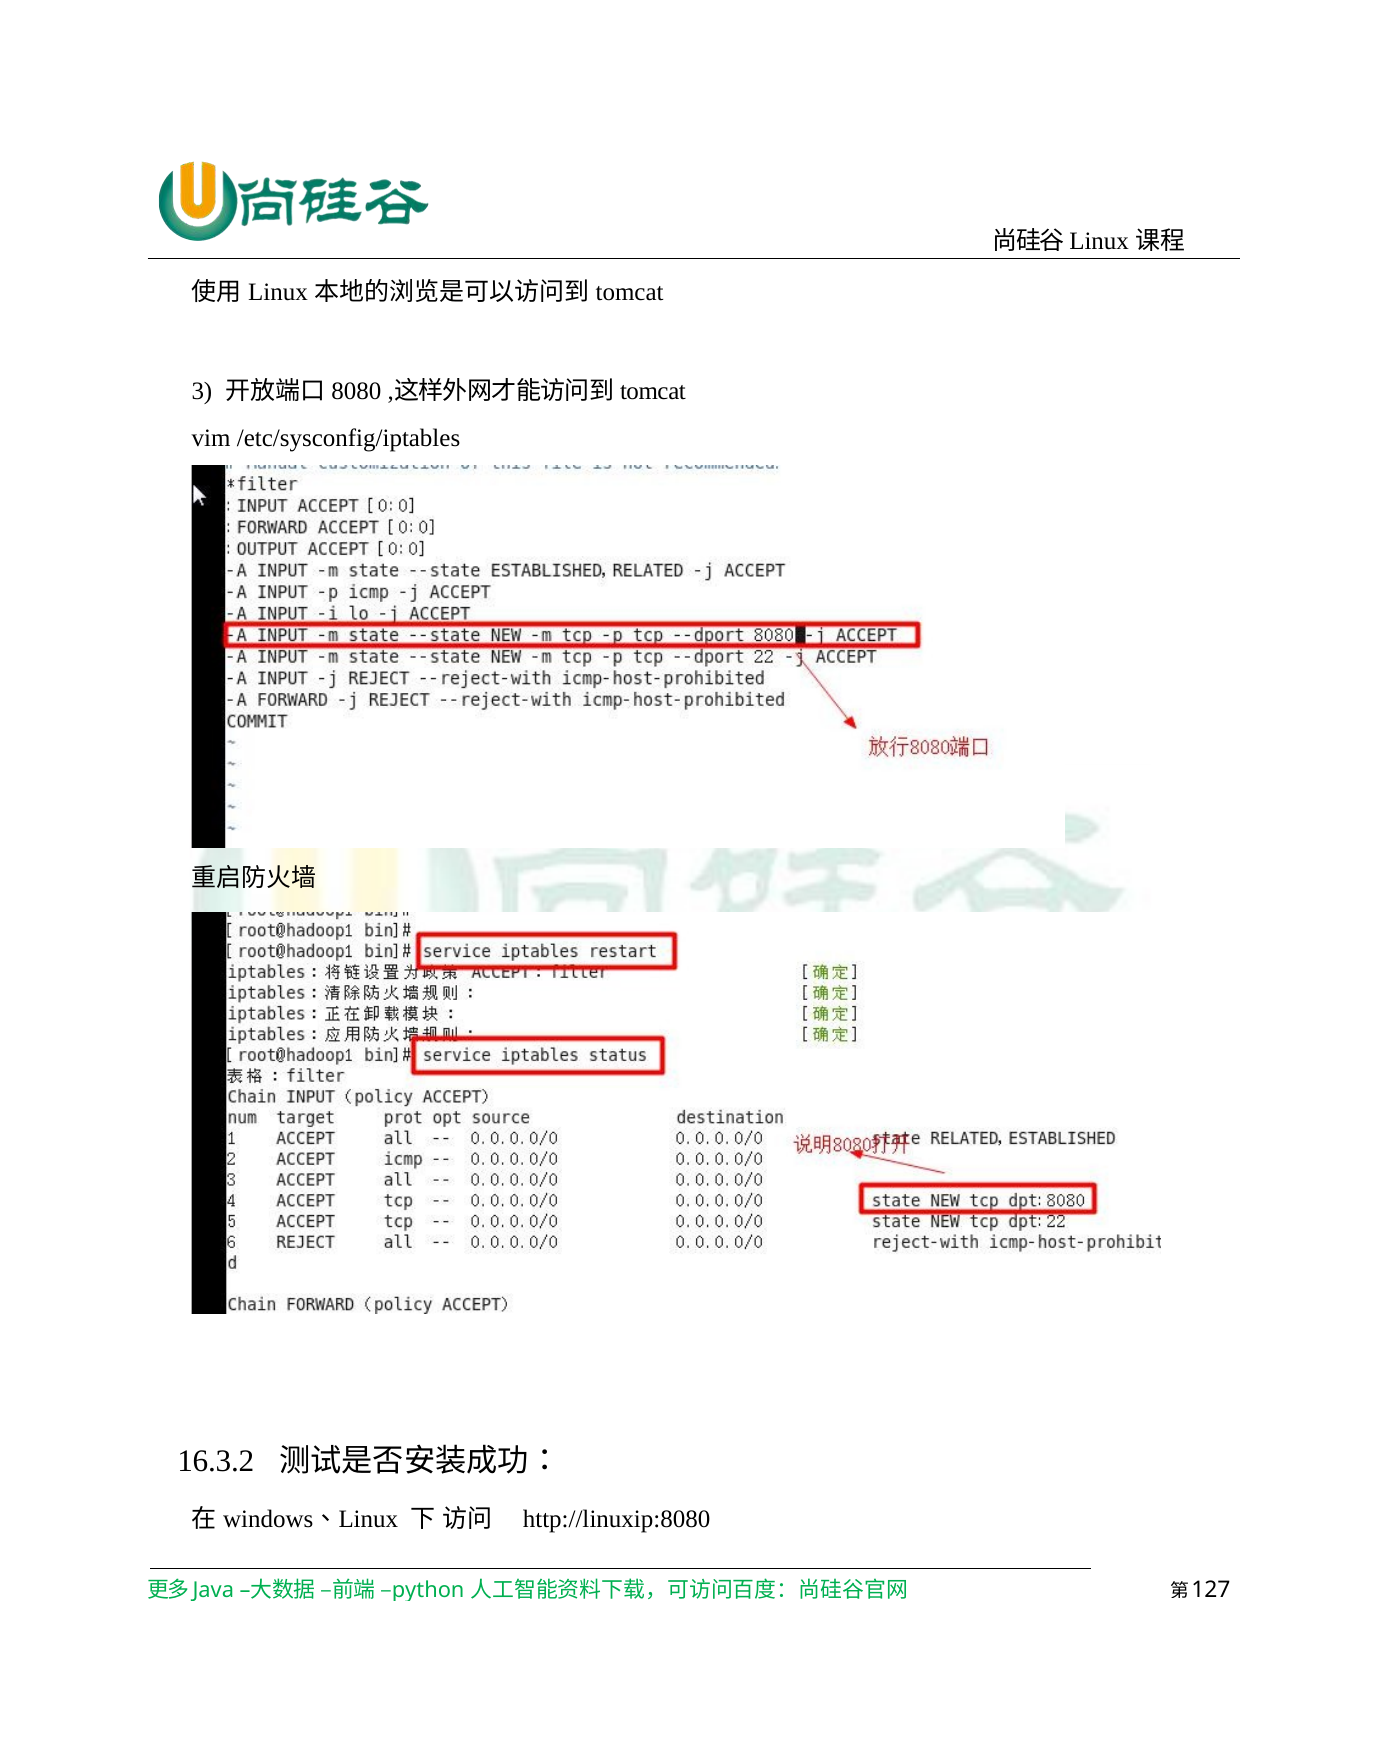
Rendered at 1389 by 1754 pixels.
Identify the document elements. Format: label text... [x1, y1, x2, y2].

text 使用 Linux 本地的浏览是可以访问到 tomcat [191, 273, 1345, 307]
picture [189, 465, 1161, 1314]
text 在 windows、Linux 下 访问 http://linuxip:8080 [191, 1501, 1345, 1535]
list 开放端口 8080 ,这样外网才能访问到 tomcat vim /etc/sysconfig/iptables [191, 373, 700, 451]
text 重启防火墙 [191, 859, 1345, 894]
picture [158, 161, 429, 241]
subtitle 测试是否安装成功： [177, 1437, 1345, 1480]
